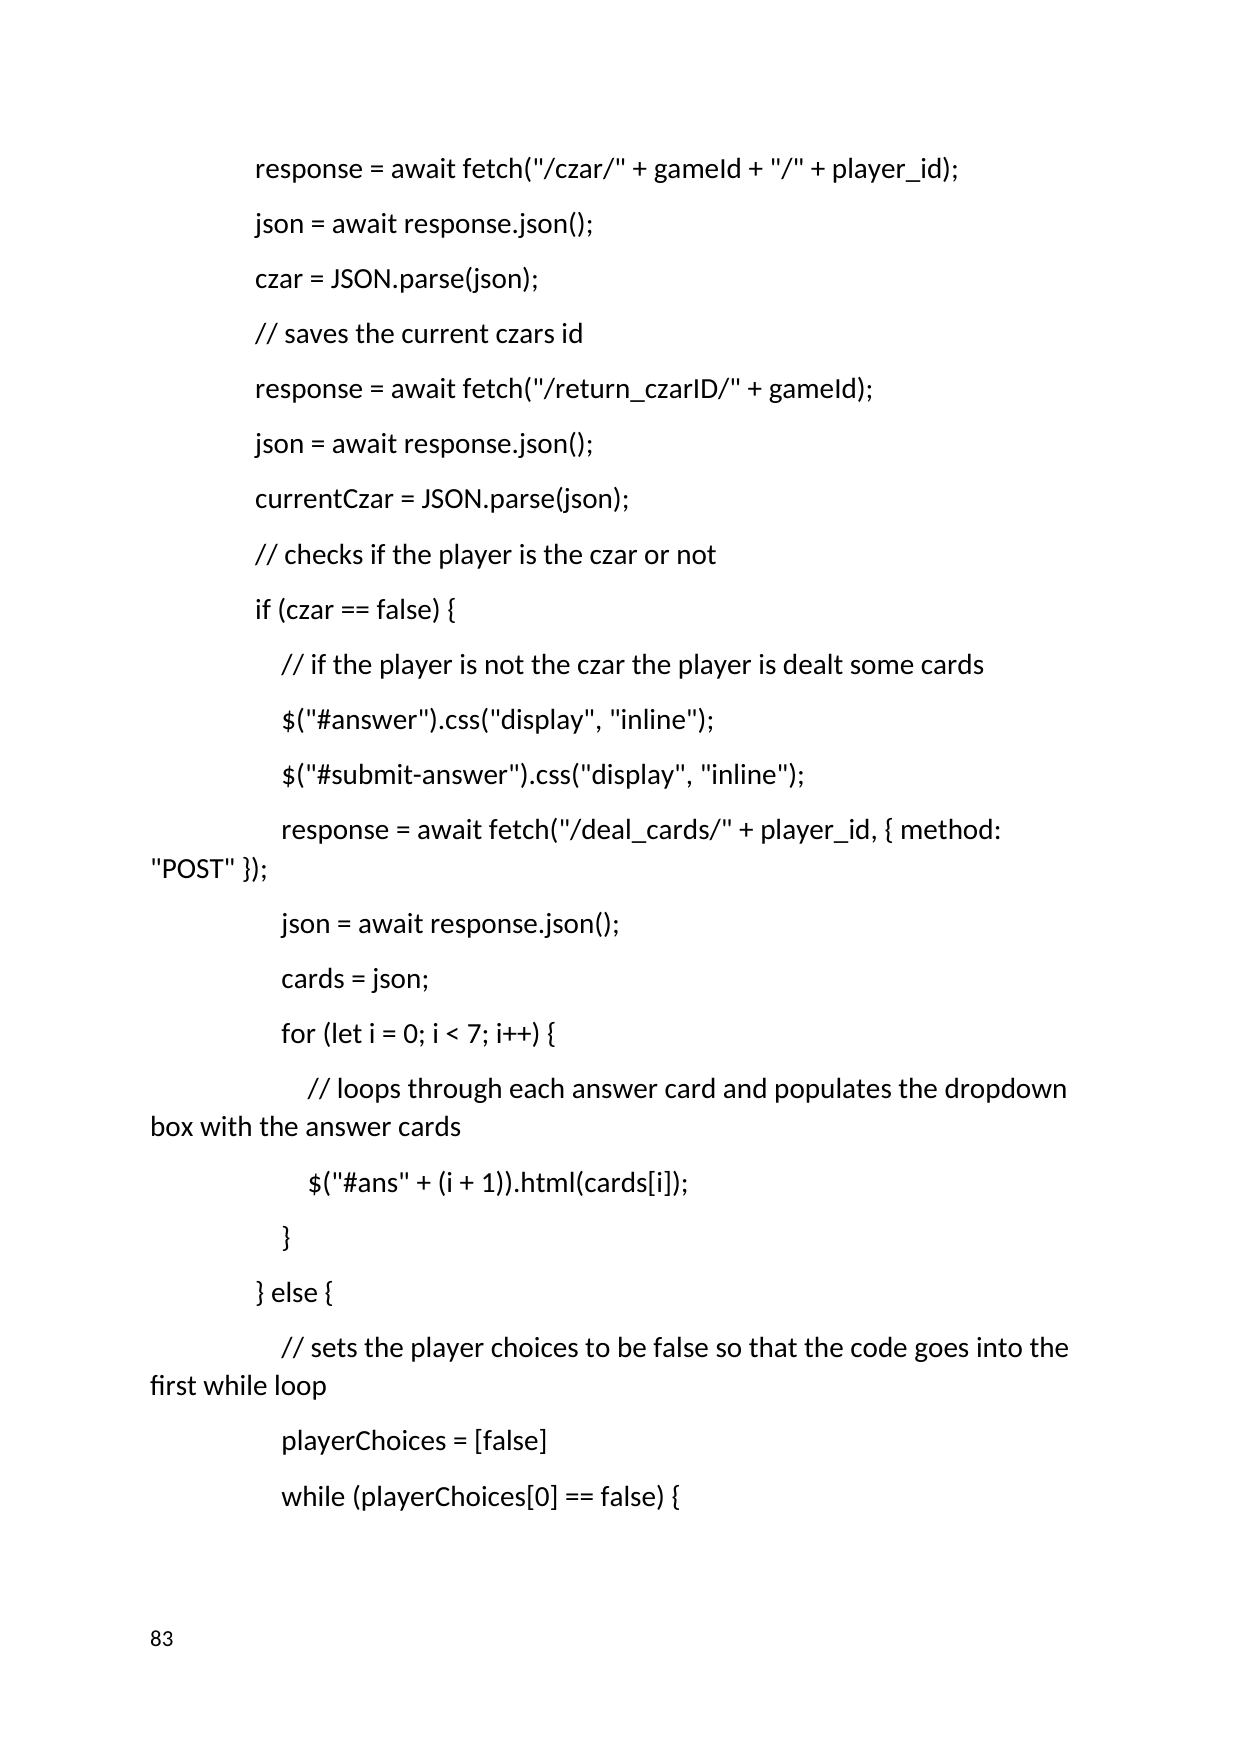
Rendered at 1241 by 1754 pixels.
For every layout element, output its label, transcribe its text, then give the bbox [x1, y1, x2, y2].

text } [150, 1219, 1090, 1254]
text response = await fetch("/return_czarID/" + gameId); [150, 370, 1090, 406]
text if (czar == false) { [150, 591, 1090, 626]
text czar = JSON.parse(json); [150, 260, 1090, 296]
text for (let i = 0; i < 7; i++) { [150, 1015, 1090, 1051]
text // checks if the player is the czar or not [150, 536, 1090, 571]
text $("#submit-answer").css("display", "inline"); [150, 756, 1090, 792]
text // saves the current czars id [150, 315, 1090, 351]
text currentCzar = JSON.parse(json); [150, 481, 1090, 516]
text json = await response.json(); [150, 426, 1090, 461]
text // if the player is not the czar the player is dealt some cards [150, 646, 1090, 682]
text while (playerChoices[0] == false) { [150, 1478, 1090, 1513]
text cards = json; [150, 960, 1090, 996]
text $("#ans" + (i + 1)).html(cards[i]); [150, 1164, 1090, 1199]
text response = await fetch("/czar/" + gameId + "/" + player_id); [150, 150, 1090, 186]
text response = await fetch("/deal_cards/" + player_id, { method: "POST" }); [150, 811, 1090, 885]
text // sets the player choices to be false so that the code goes into the first while loop [150, 1329, 1090, 1403]
text $("#answer").css("display", "inline"); [150, 701, 1090, 737]
text json = await response.json(); [150, 905, 1090, 940]
text // loops through each answer card and populates the dropdown box with the answer cards [150, 1070, 1090, 1144]
text playerChoices = [false] [150, 1422, 1090, 1458]
text json = await response.json(); [150, 205, 1090, 241]
text } else { [150, 1274, 1090, 1309]
